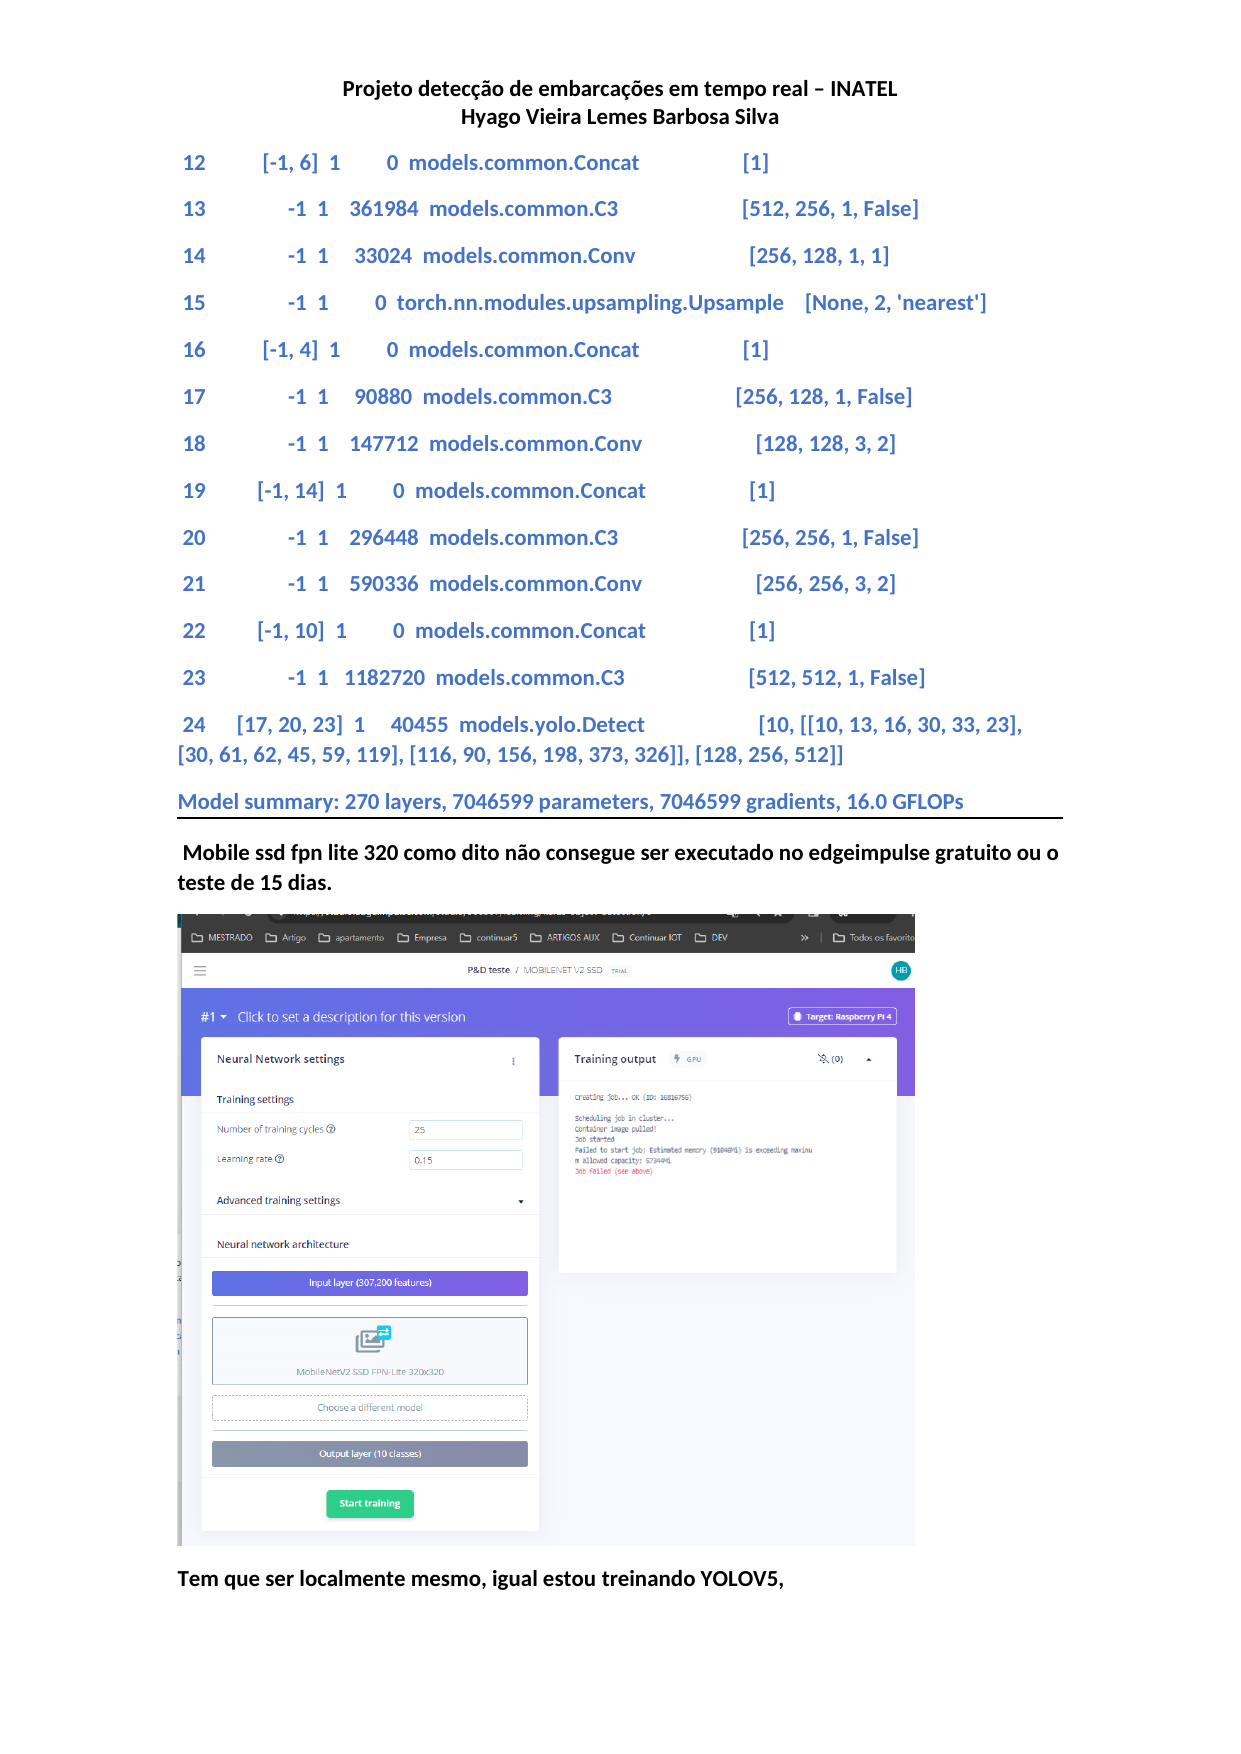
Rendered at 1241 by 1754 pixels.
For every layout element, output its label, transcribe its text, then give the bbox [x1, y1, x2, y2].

text Tem que ser localmente mesmo, igual estou treinando YOLOV5, [177, 1564, 1063, 1593]
text 22 [-1, 10] 1 0 models.common.Concat [1] [177, 616, 1063, 644]
text 18 -1 1 147712 models.common.Conv [128, 128, 3, 2] [177, 429, 1063, 457]
text 24 [17, 20, 23] 1 40455 models.yolo.Detect [10, [[10, 13, 16, 30, 33, 23], [30, 61, 62, 45, 59, 119], [116, 90, 156, 198, 373, 326]], [128, 256, 512]] [177, 710, 1063, 768]
text 17 -1 1 90880 models.common.C3 [256, 128, 1, False] [177, 382, 1063, 410]
text 16 [-1, 4] 1 0 models.common.Concat [1] [177, 335, 1063, 363]
text 12 [-1, 6] 1 0 models.common.Concat [1] [177, 148, 1063, 176]
text Mobile ssd fpn lite 320 como dito não consegue ser executado no edgeimpulse gratuito ou o teste de 15 dias. [177, 838, 1063, 896]
text 13 -1 1 361984 models.common.C3 [512, 256, 1, False] [177, 194, 1063, 222]
text 23 -1 1 1182720 models.common.C3 [512, 512, 1, False] [177, 663, 1063, 691]
text Model summary: 270 layers, 7046599 parameters, 7046599 gradients, 16.0 GFLOPs [177, 787, 1063, 817]
text 21 -1 1 590336 models.common.Conv [256, 256, 3, 2] [177, 569, 1063, 597]
text 20 -1 1 296448 models.common.C3 [256, 256, 1, False] [177, 523, 1063, 551]
picture [177, 914, 915, 1546]
text 19 [-1, 14] 1 0 models.common.Concat [1] [177, 476, 1063, 504]
text 15 -1 1 0 torch.nn.modules.upsampling.Upsample [None, 2, 'nearest'] [177, 288, 1063, 316]
text 14 -1 1 33024 models.common.Conv [256, 128, 1, 1] [177, 241, 1063, 269]
